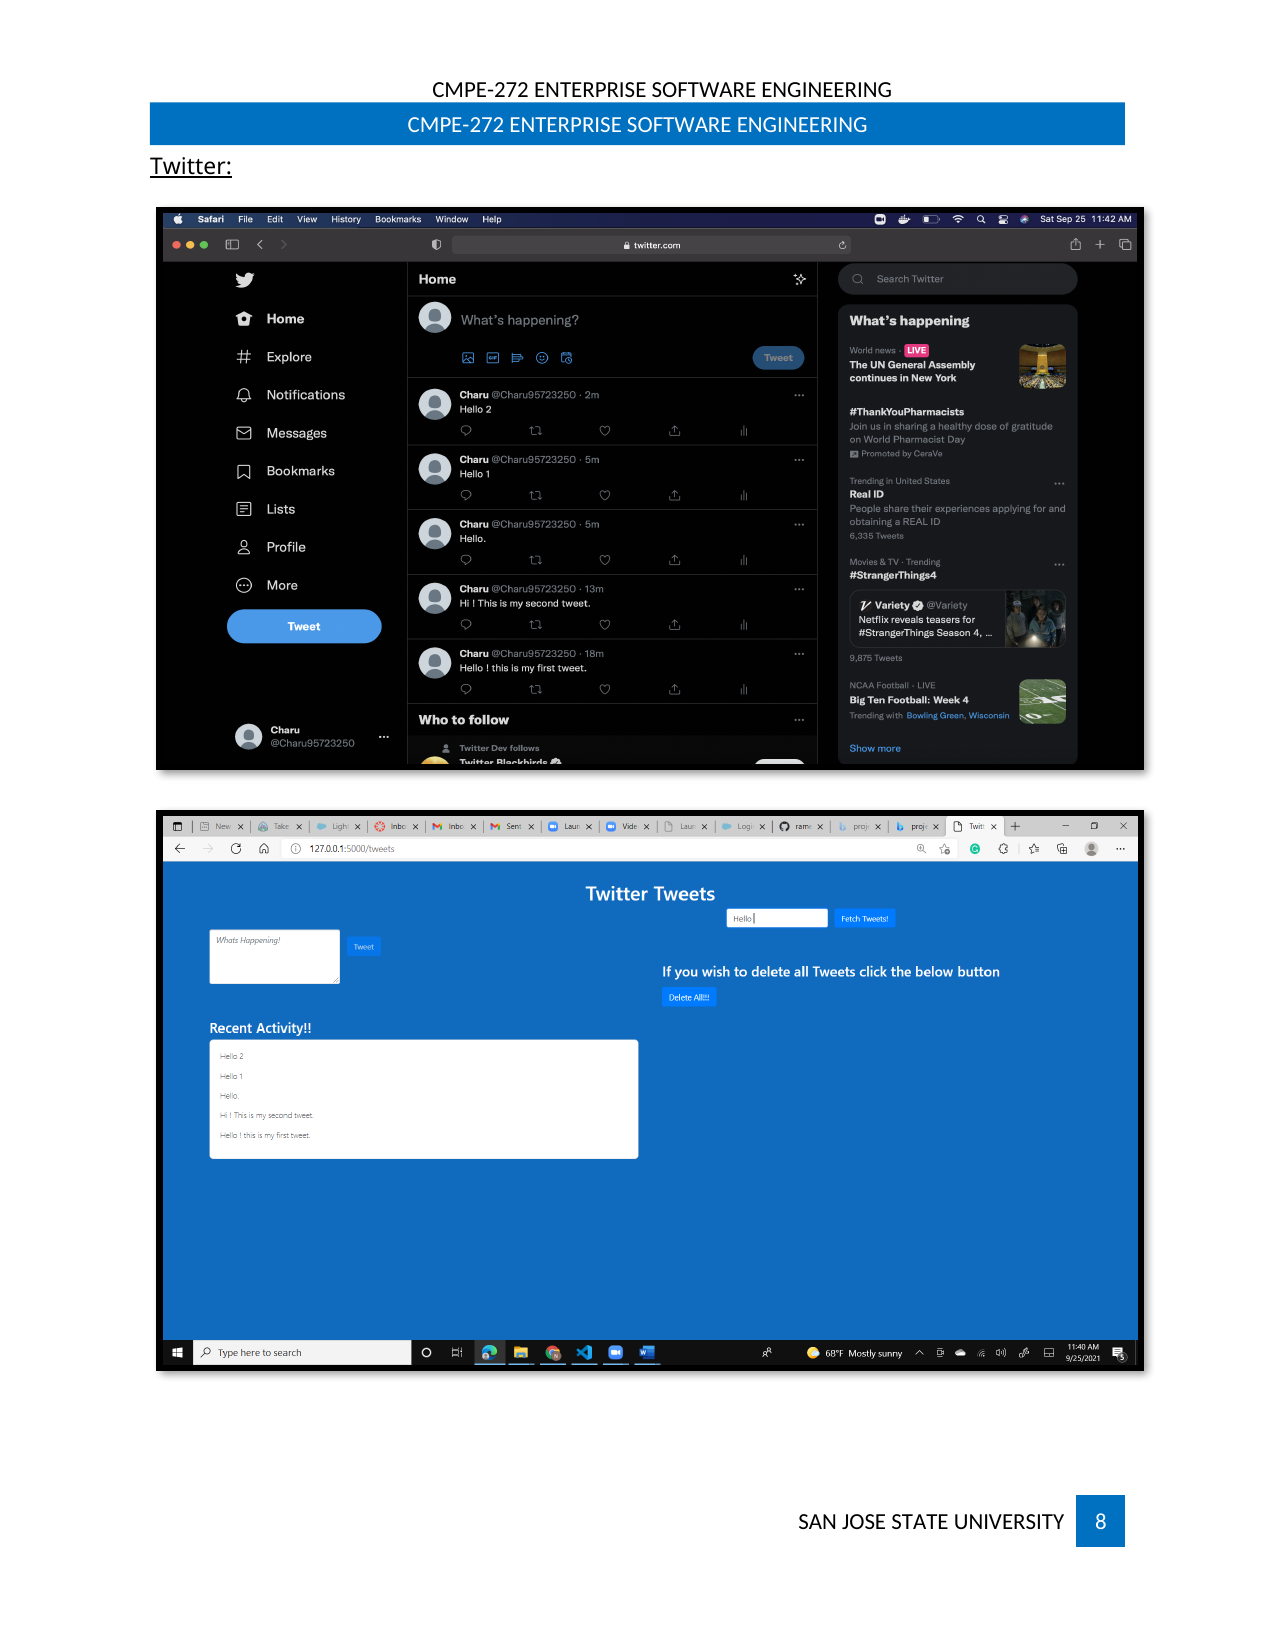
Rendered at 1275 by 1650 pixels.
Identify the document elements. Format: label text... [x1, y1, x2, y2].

text Twitter: [150, 150, 1125, 181]
picture [163, 816, 1138, 1365]
picture [163, 213, 1137, 764]
